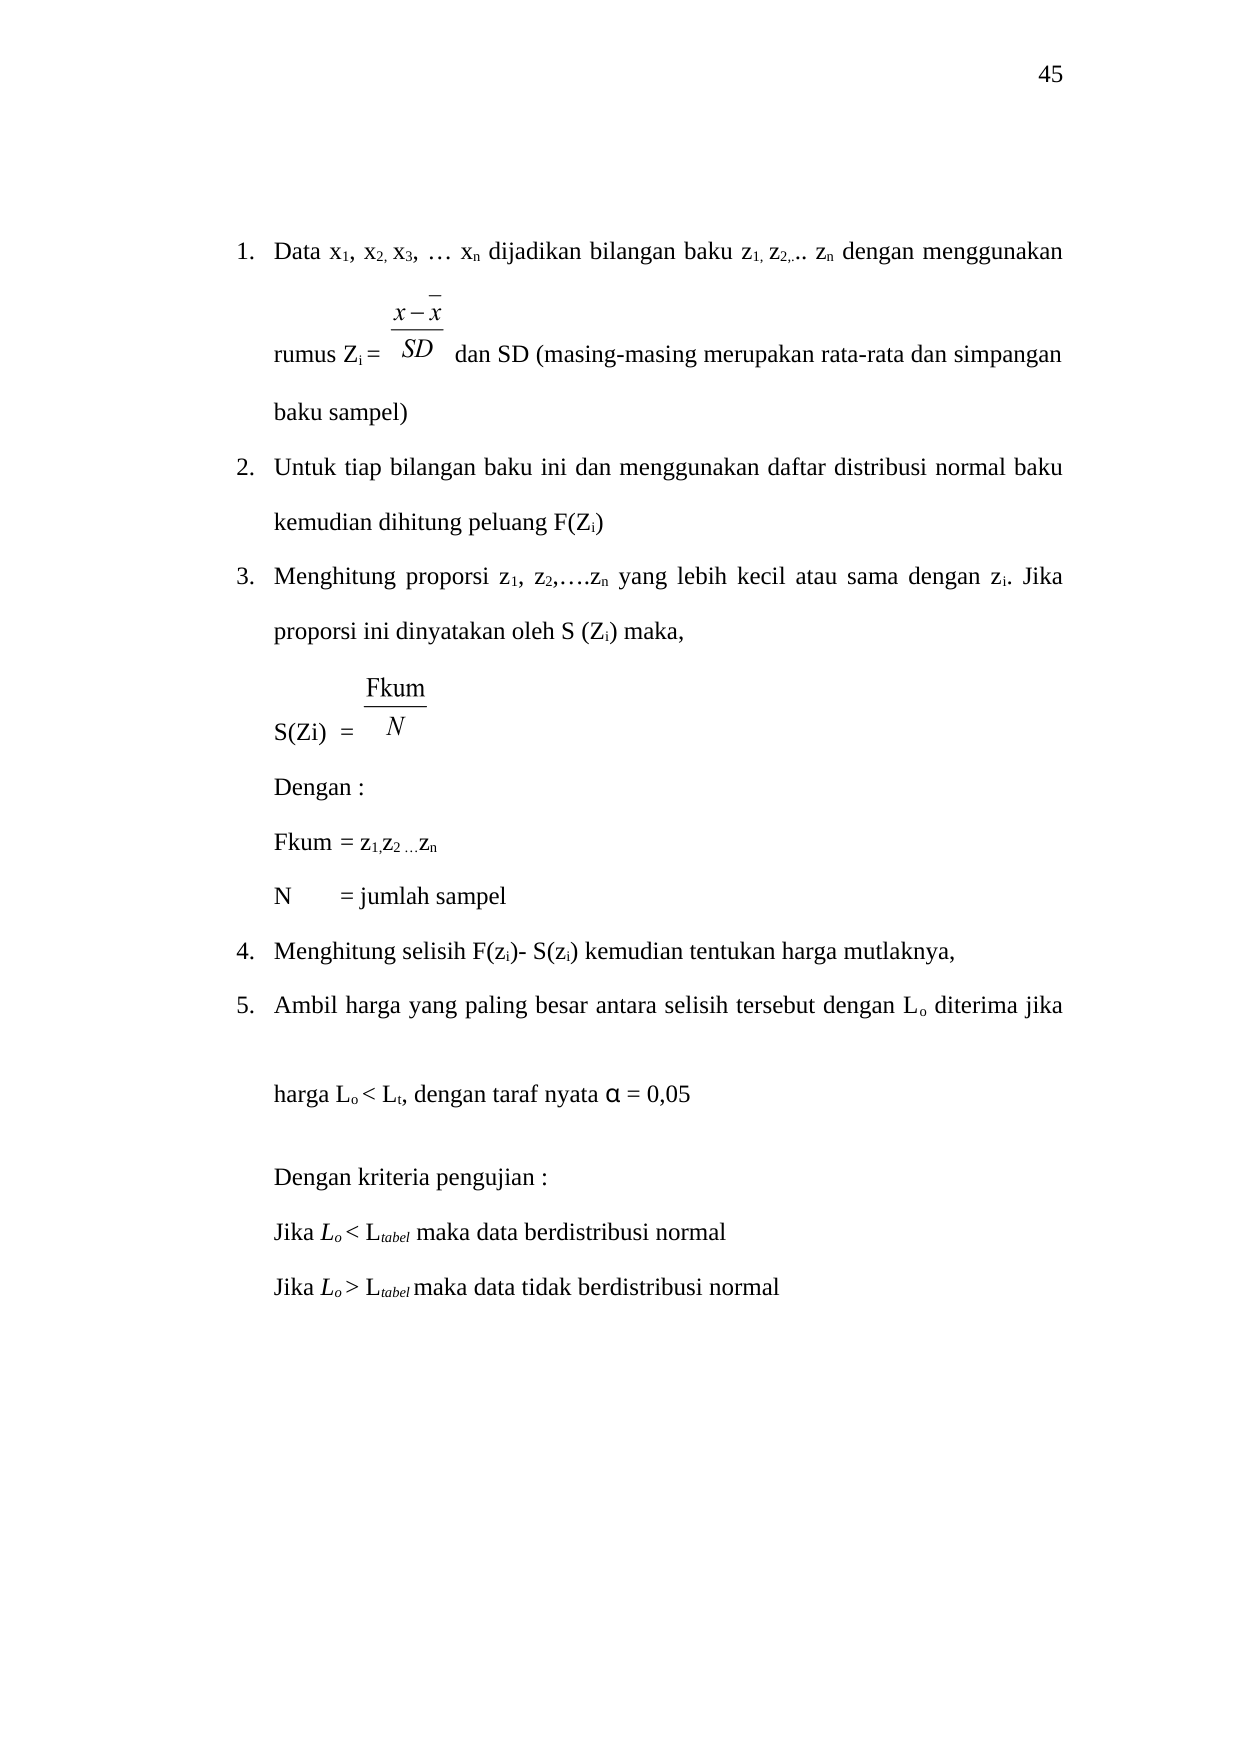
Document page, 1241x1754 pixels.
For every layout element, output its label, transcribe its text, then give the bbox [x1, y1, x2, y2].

text Dengan kriteria pengujian : [274, 1162, 1063, 1191]
text Jika Lo > Ltabel maka data tidak berdistribusi normal [274, 1272, 1063, 1300]
list Menghitung selisih F(zi)- S(zi) kemudian tentukan harga mutlaknya, [236, 936, 1063, 964]
text Dengan : [274, 772, 1063, 801]
list Data x1, x2, x3, … xn dijadikan bilangan baku z1, z2,... zn dengan menggunakan rumus Zi = dan SD (masing-masing merupakan rata-rata dan simpangan baku sampel) [236, 236, 1063, 426]
text N = jumlah sampel [274, 881, 1063, 910]
text Fkum = z1,z2 …zn [274, 827, 1063, 855]
text S(Zi) = [274, 670, 1063, 746]
text Jika Lo < Ltabel maka data berdistribusi normal [274, 1217, 1063, 1246]
picture [360, 670, 432, 741]
picture [387, 290, 448, 363]
list Ambil harga yang paling besar antara selisih tersebut dengan Lo diterima jika harga Lo < Lt, dengan taraf nyata α = 0,05 [236, 990, 1063, 1116]
list Menghitung proporsi z1, z2,….zn yang lebih kecil atau sama dengan zi. Jika proporsi ini dinyatakan oleh S (Zi) maka, [236, 561, 1063, 644]
list Untuk tiap bilangan baku ini dan menggunakan daftar distribusi normal baku kemudian dihitung peluang F(Zi) [236, 452, 1063, 535]
